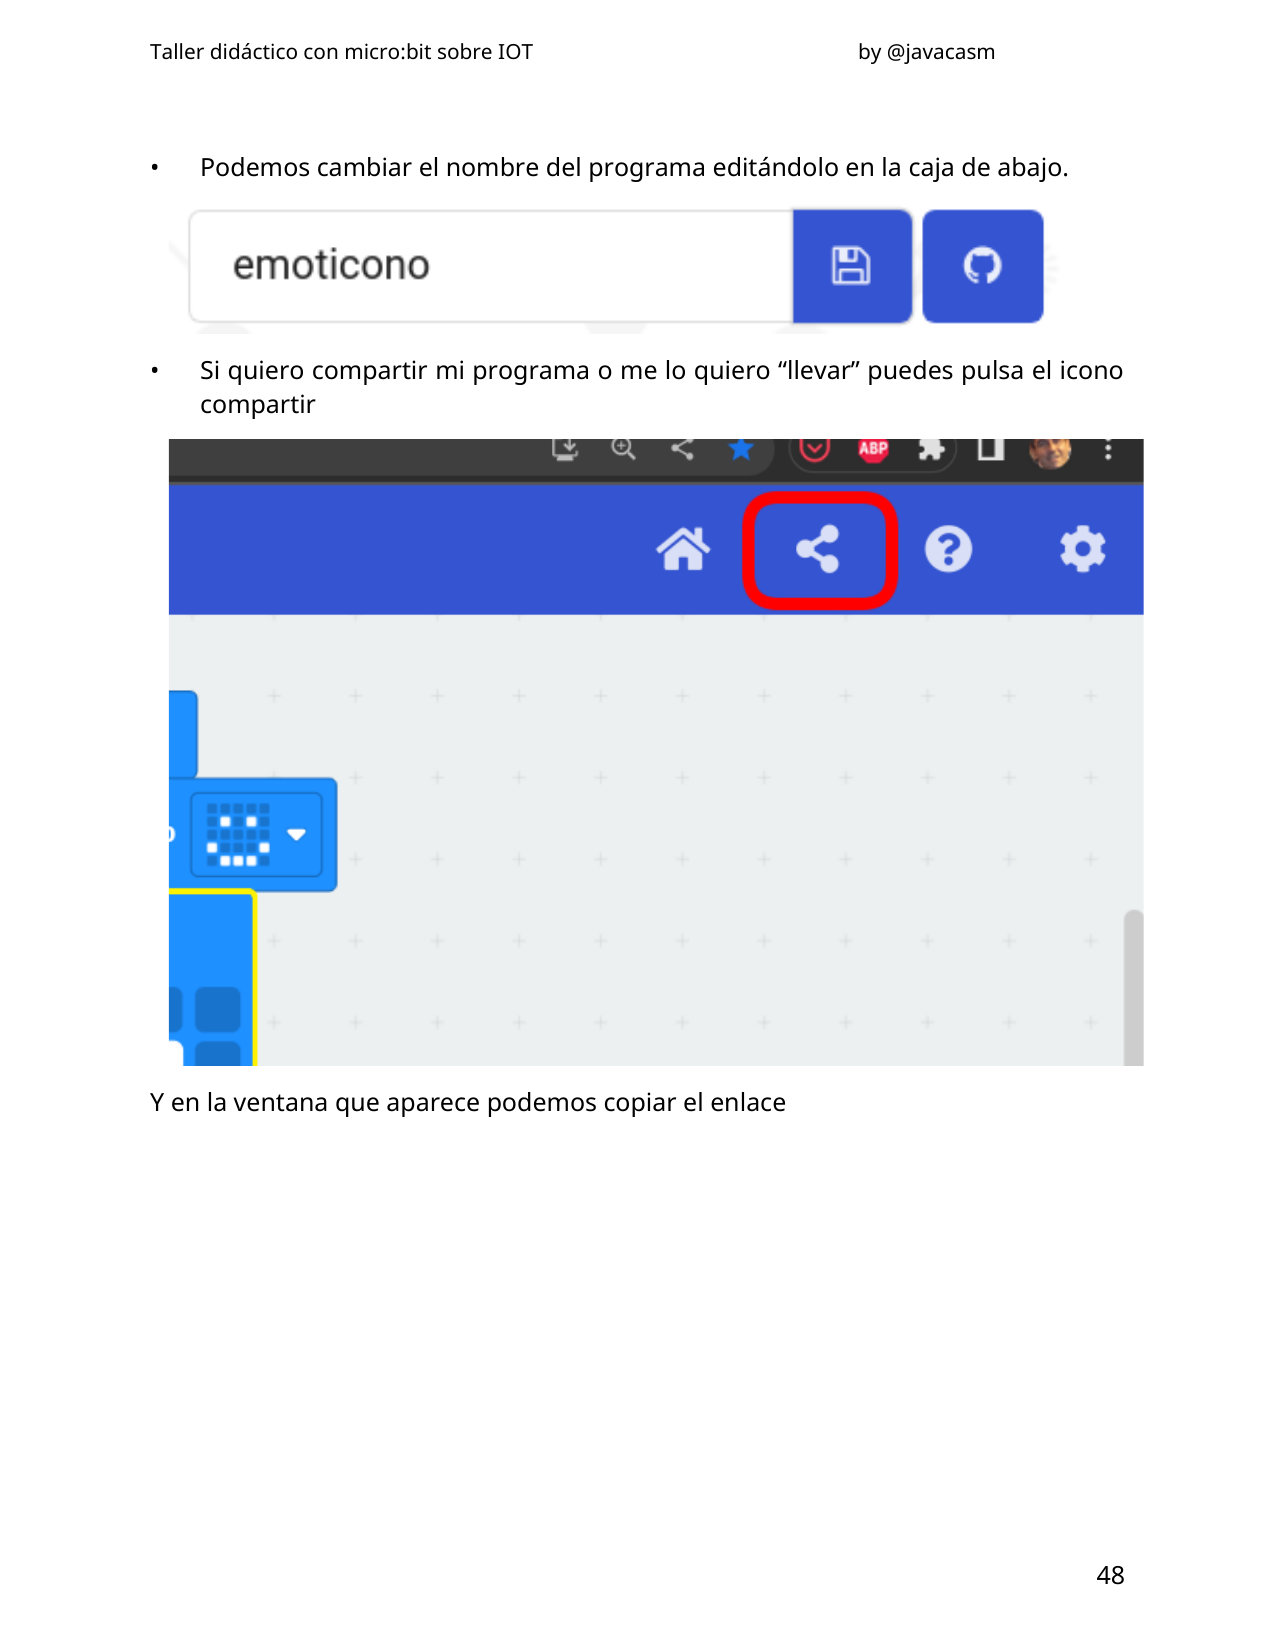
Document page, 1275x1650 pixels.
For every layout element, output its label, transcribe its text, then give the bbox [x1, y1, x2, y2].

list Si quiero compartir mi programa o me lo quiero “llevar” puedes pulsa el icono compartir [150, 353, 1125, 421]
list Podemos cambiar el nombre del programa editándolo en la caja de abajo. [150, 150, 1125, 184]
picture [168, 439, 1144, 1066]
text Y en la ventana que aparece podemos copiar el enlace [150, 1085, 1125, 1119]
picture [168, 202, 1065, 334]
